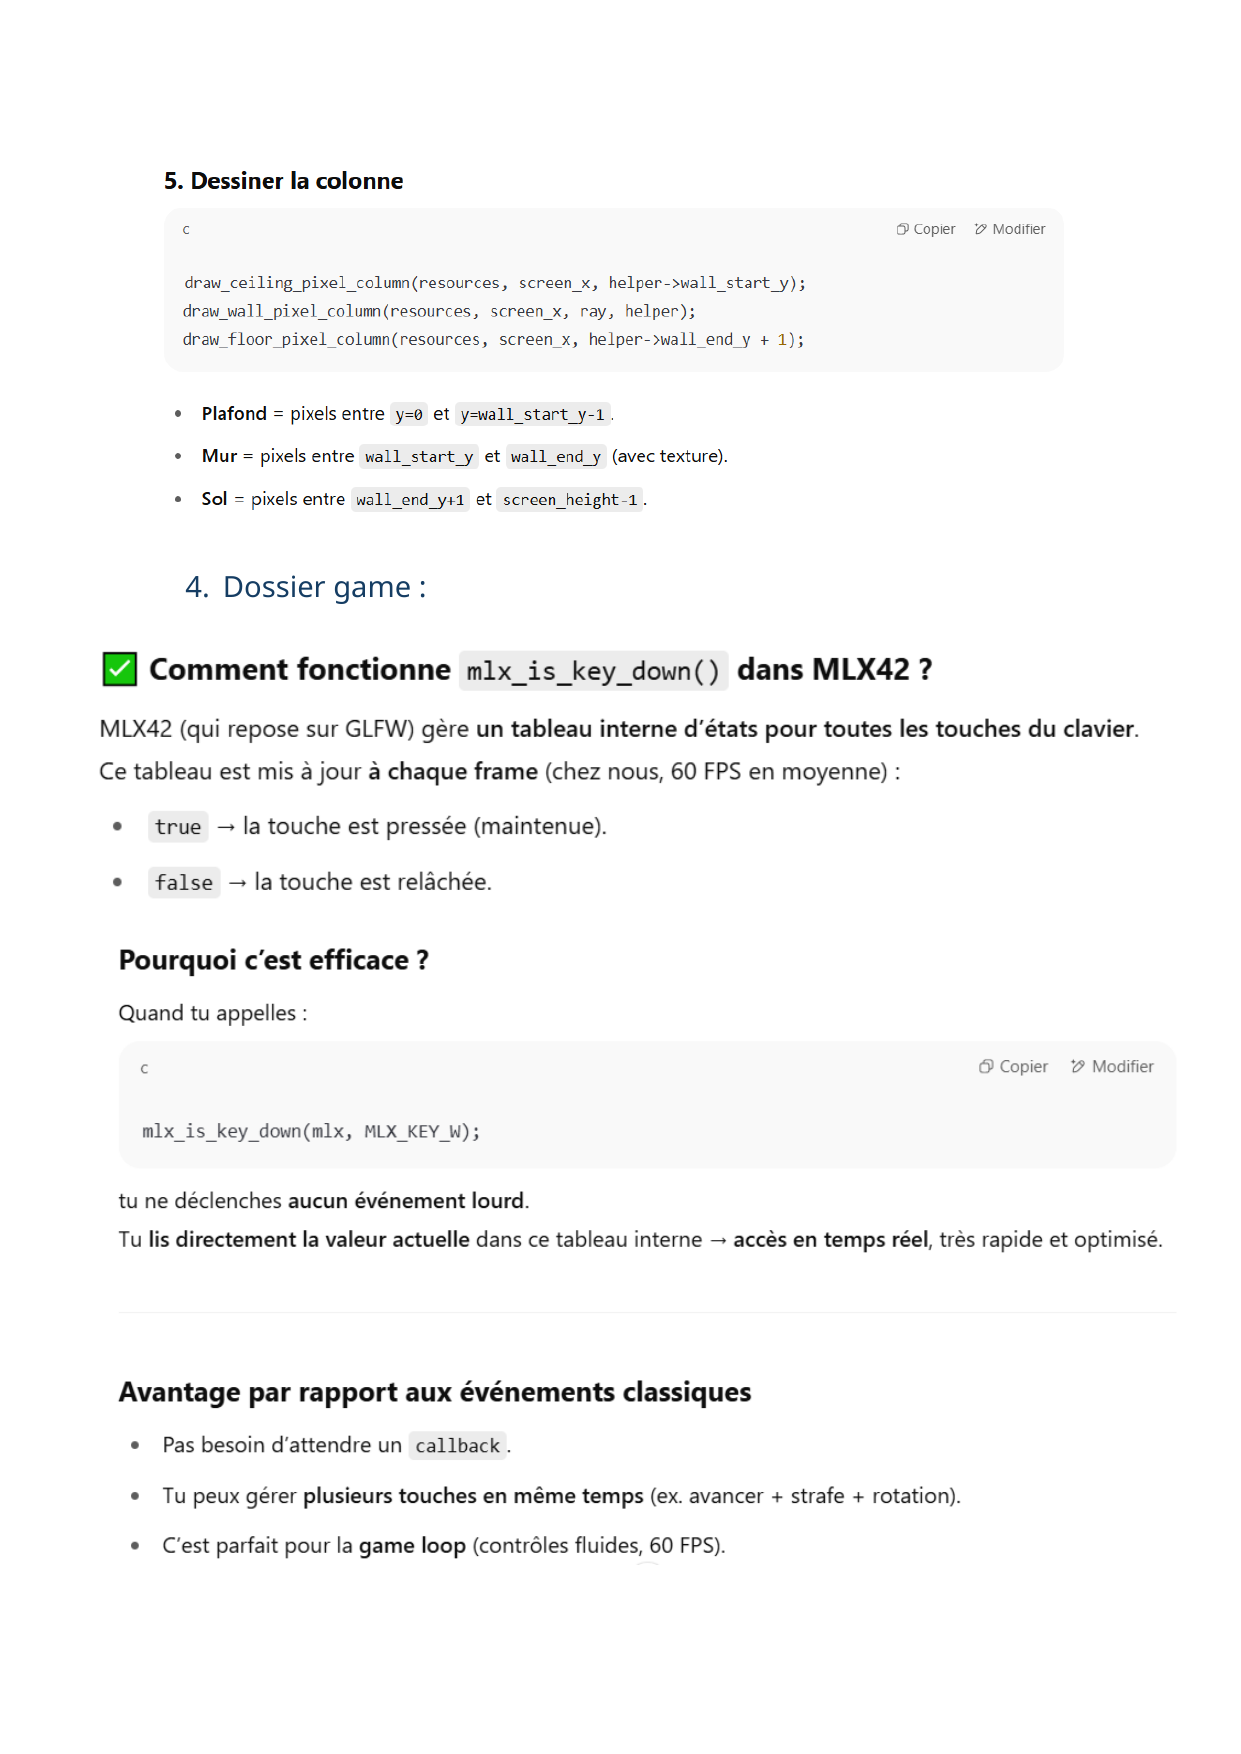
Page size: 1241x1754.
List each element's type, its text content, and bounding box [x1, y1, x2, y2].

picture [43, 635, 1204, 1565]
list Dossier game : [185, 567, 1093, 606]
picture [147, 147, 1093, 548]
